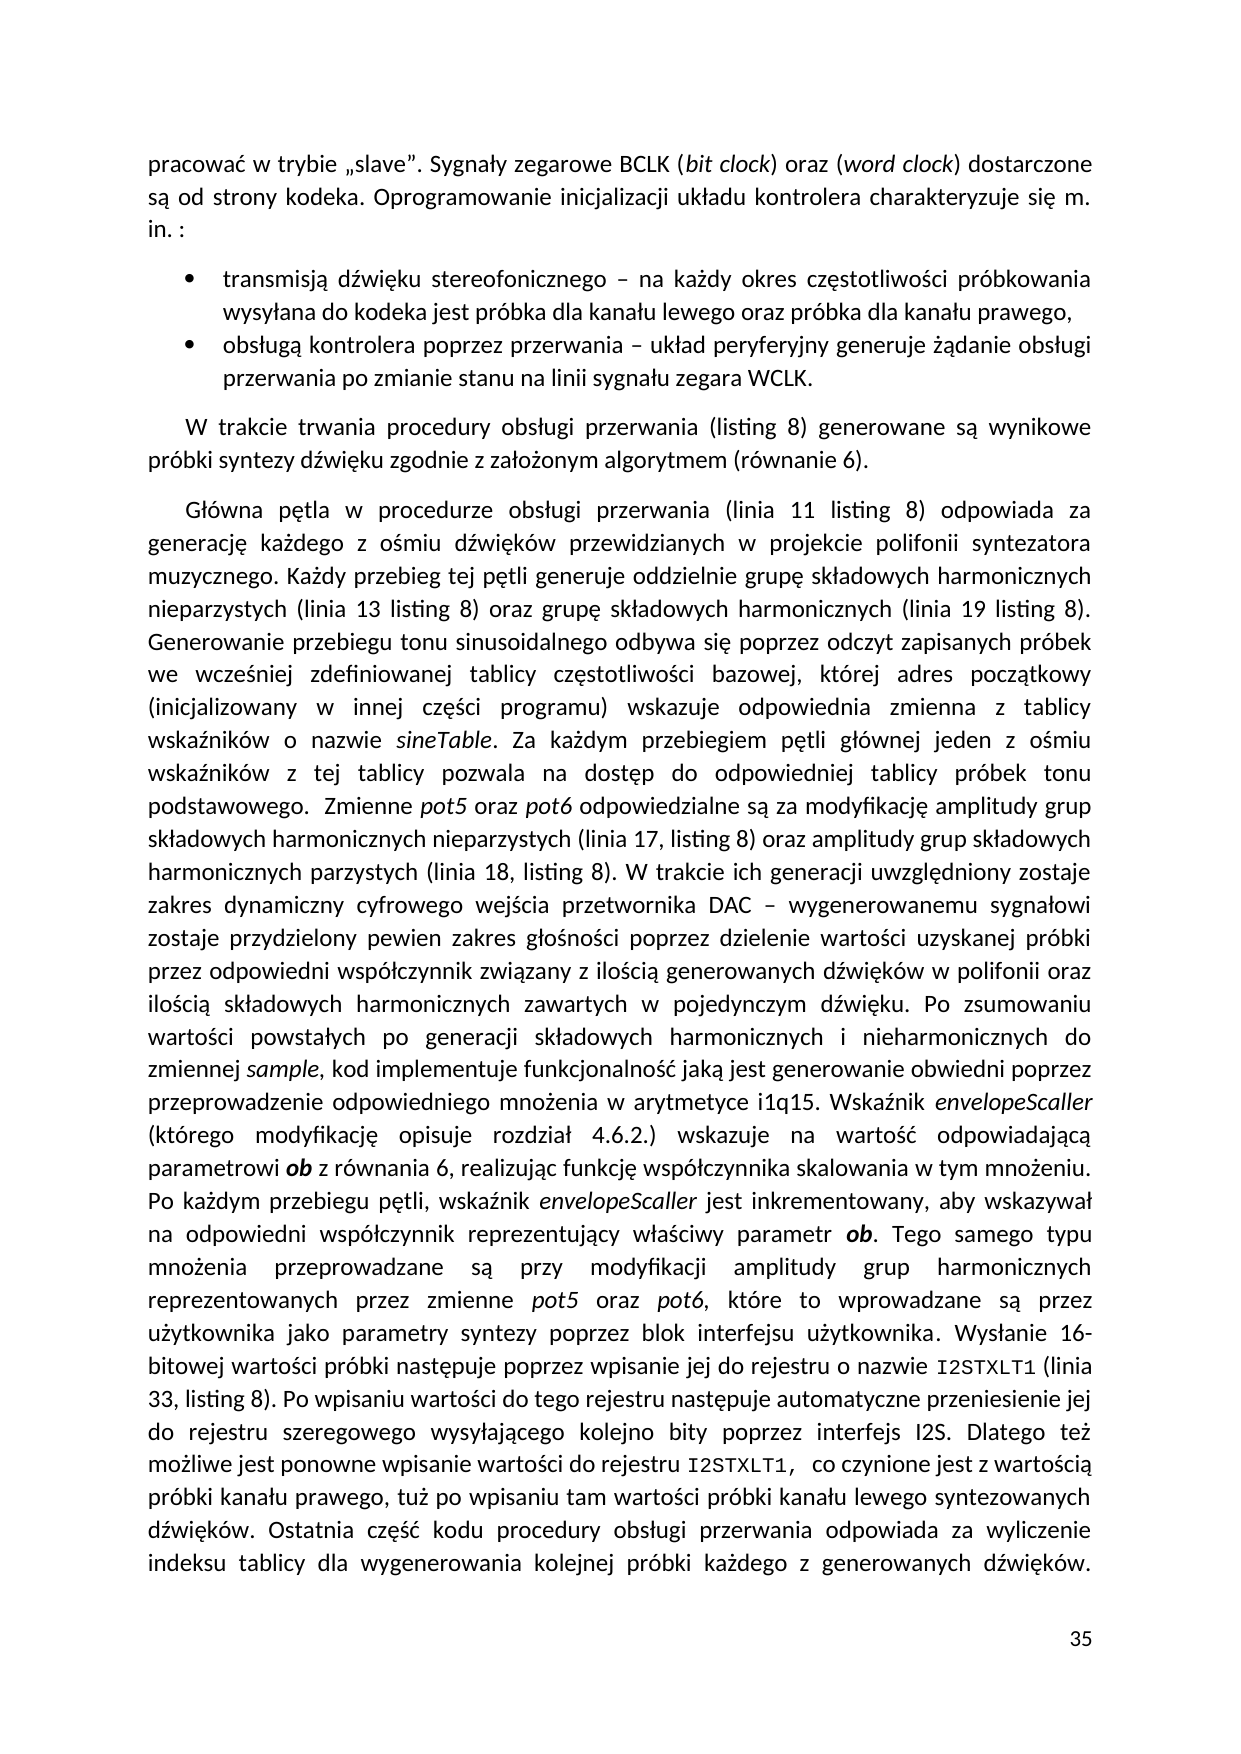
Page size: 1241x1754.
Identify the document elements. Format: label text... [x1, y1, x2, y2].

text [148, 494, 1092, 1578]
text W trakcie trwania procedury obsługi przerwania (listing 8) generowane są wynikowe próbki syntezy dźwięku zgodnie z założonym algorytmem (równanie 6). [148, 411, 1092, 475]
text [148, 148, 1092, 244]
list transmisją dźwięku stereofonicznego – na każdy okres częstotliwości próbkowania wysyłana do kodeka jest próbka dla kanału lewego oraz próbka dla kanału prawego, [185, 263, 1092, 327]
list obsługą kontrolera poprzez przerwania – układ peryferyjny generuje żądanie obsługi przerwania po zmianie stanu na linii sygnału zegara WCLK. [185, 329, 1092, 392]
